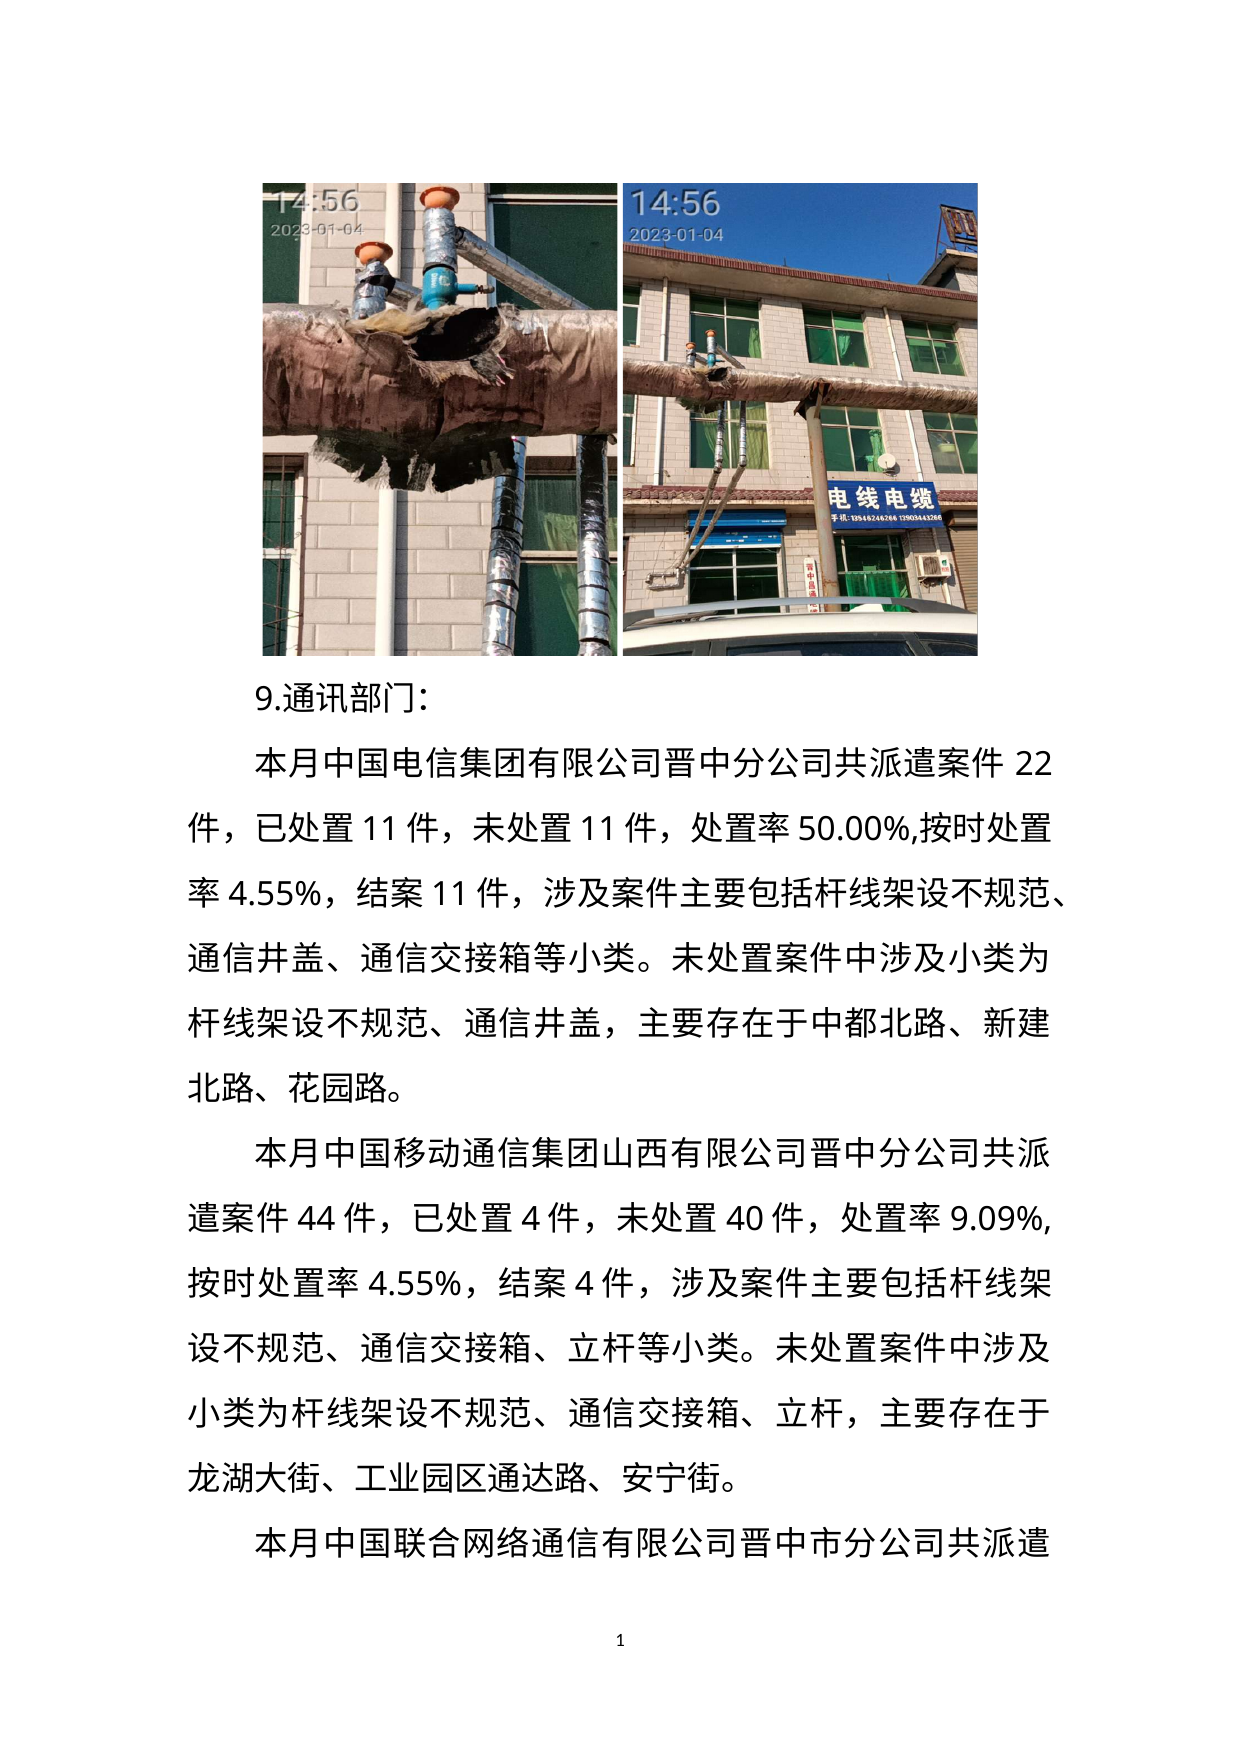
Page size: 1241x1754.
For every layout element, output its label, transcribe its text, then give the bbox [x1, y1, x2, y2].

text 本月中国移动通信集团山西有限公司晋中分公司共派遣案件44件，已处置4件，未处置40件，处置率9.09%,按时处置率4.55%，结案4件，涉及案件主要包括杆线架设不规范、通信交接箱、立杆等小类。未处置案件中涉及小类为杆线架设不规范、通信交接箱、立杆，主要存在于龙湖大街、工业园区通达路、安宁街。 [187, 1118, 1053, 1508]
picture [262, 183, 618, 656]
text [187, 1508, 1053, 1573]
text 9.通讯部门： [187, 663, 1053, 728]
text 本月中国电信集团有限公司晋中分公司共派遣案件22件，已处置11件，未处置11件，处置率50.00%,按时处置率4.55%，结案11件，涉及案件主要包括杆线架设不规范、通信井盖、通信交接箱等小类。未处置案件中涉及小类为杆线架设不规范、通信井盖，主要存在于中都北路、新建北路、花园路。 [187, 728, 1053, 1118]
picture [622, 183, 978, 656]
